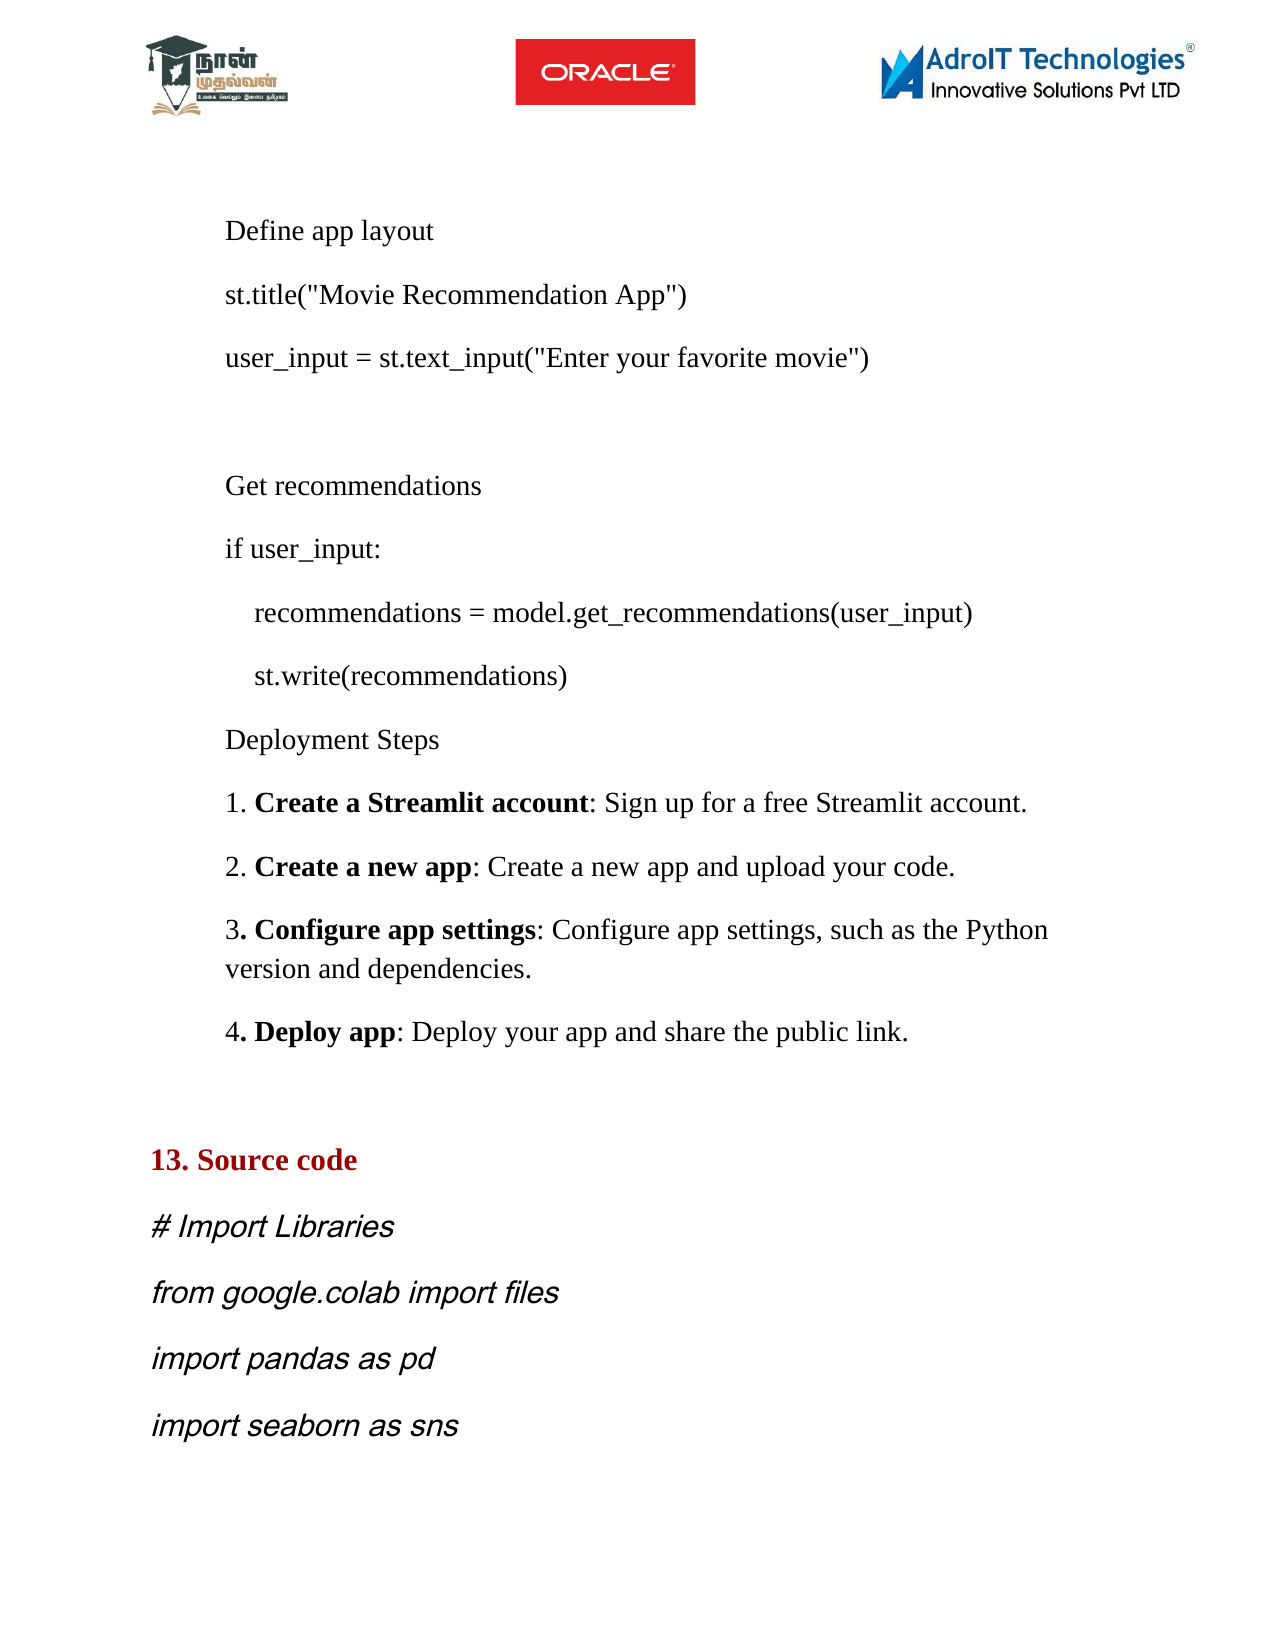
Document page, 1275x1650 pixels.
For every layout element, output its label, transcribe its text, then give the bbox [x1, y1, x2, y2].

text Define app layout [225, 213, 1125, 247]
text Get recommendations [225, 468, 1125, 501]
picture [515, 39, 696, 105]
text # Import Libraries [150, 1208, 1125, 1244]
text Deployment Steps [225, 722, 1125, 755]
text 1. Create a Streamlit account: Sign up for a free Streamlit account. [225, 785, 1125, 819]
text from google.colab import files [150, 1274, 1125, 1310]
text 4. Deploy app: Deploy your app and share the public link. [225, 1014, 1125, 1048]
text 13. Source code [150, 1142, 1125, 1178]
text recommendations = model.get_recommendations(user_input) [225, 595, 1125, 628]
picture [140, 31, 290, 119]
text user_input = st.text_input("Enter your favorite movie") [225, 341, 1125, 374]
picture [878, 39, 1197, 105]
text st.write(recommendations) [225, 658, 1125, 692]
text 3. Configure app settings: Configure app settings, such as the Python version and dependencies. [225, 912, 1125, 984]
text st.title("Movie Recommendation App") [225, 277, 1125, 311]
text 2. Create a new app: Create a new app and upload your code. [225, 849, 1125, 882]
text if user_input: [225, 531, 1125, 565]
text import seaborn as sns [150, 1407, 1125, 1443]
text import pandas as pd [150, 1340, 1125, 1376]
